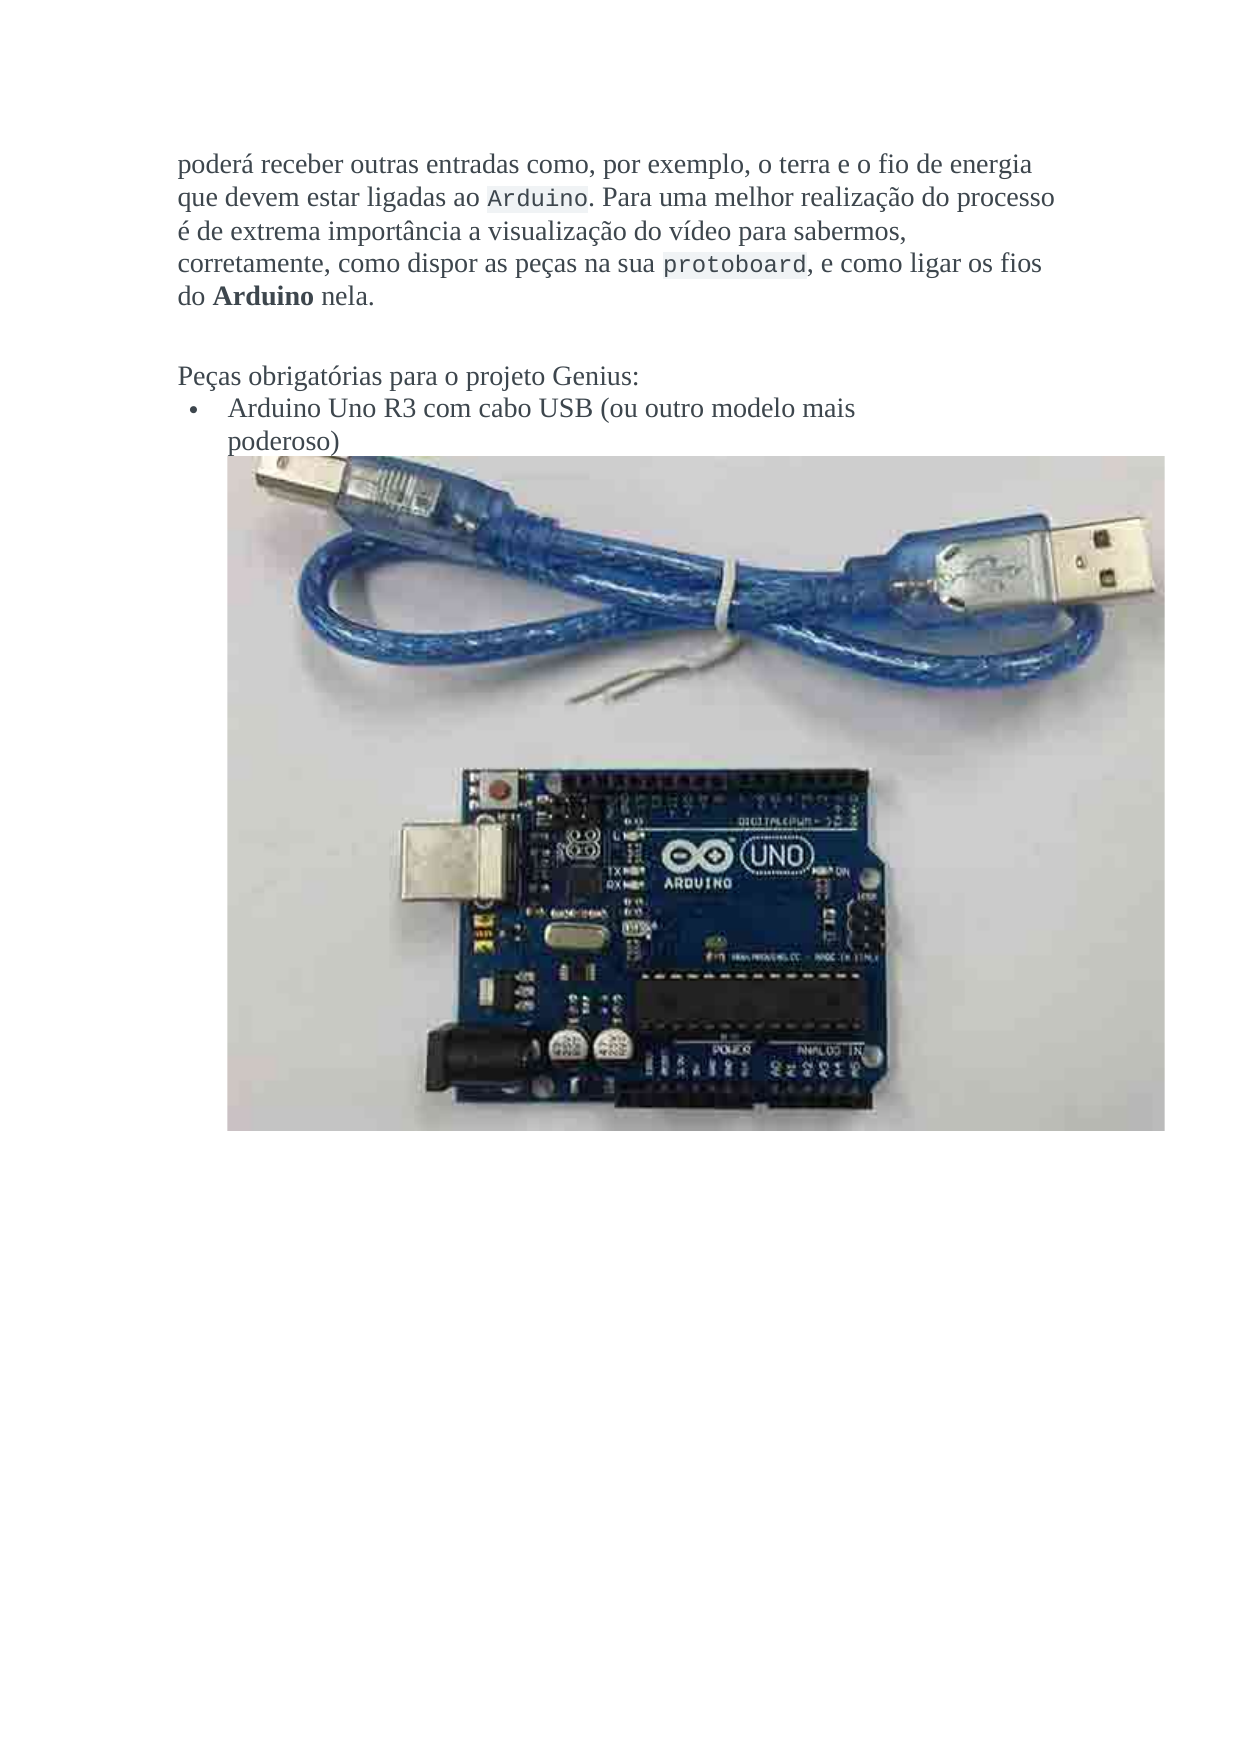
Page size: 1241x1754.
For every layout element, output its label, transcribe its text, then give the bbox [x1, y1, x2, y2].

text Peças obrigatórias para o projeto Genius: [177, 359, 1063, 391]
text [177, 148, 1063, 312]
picture [227, 456, 1165, 1131]
